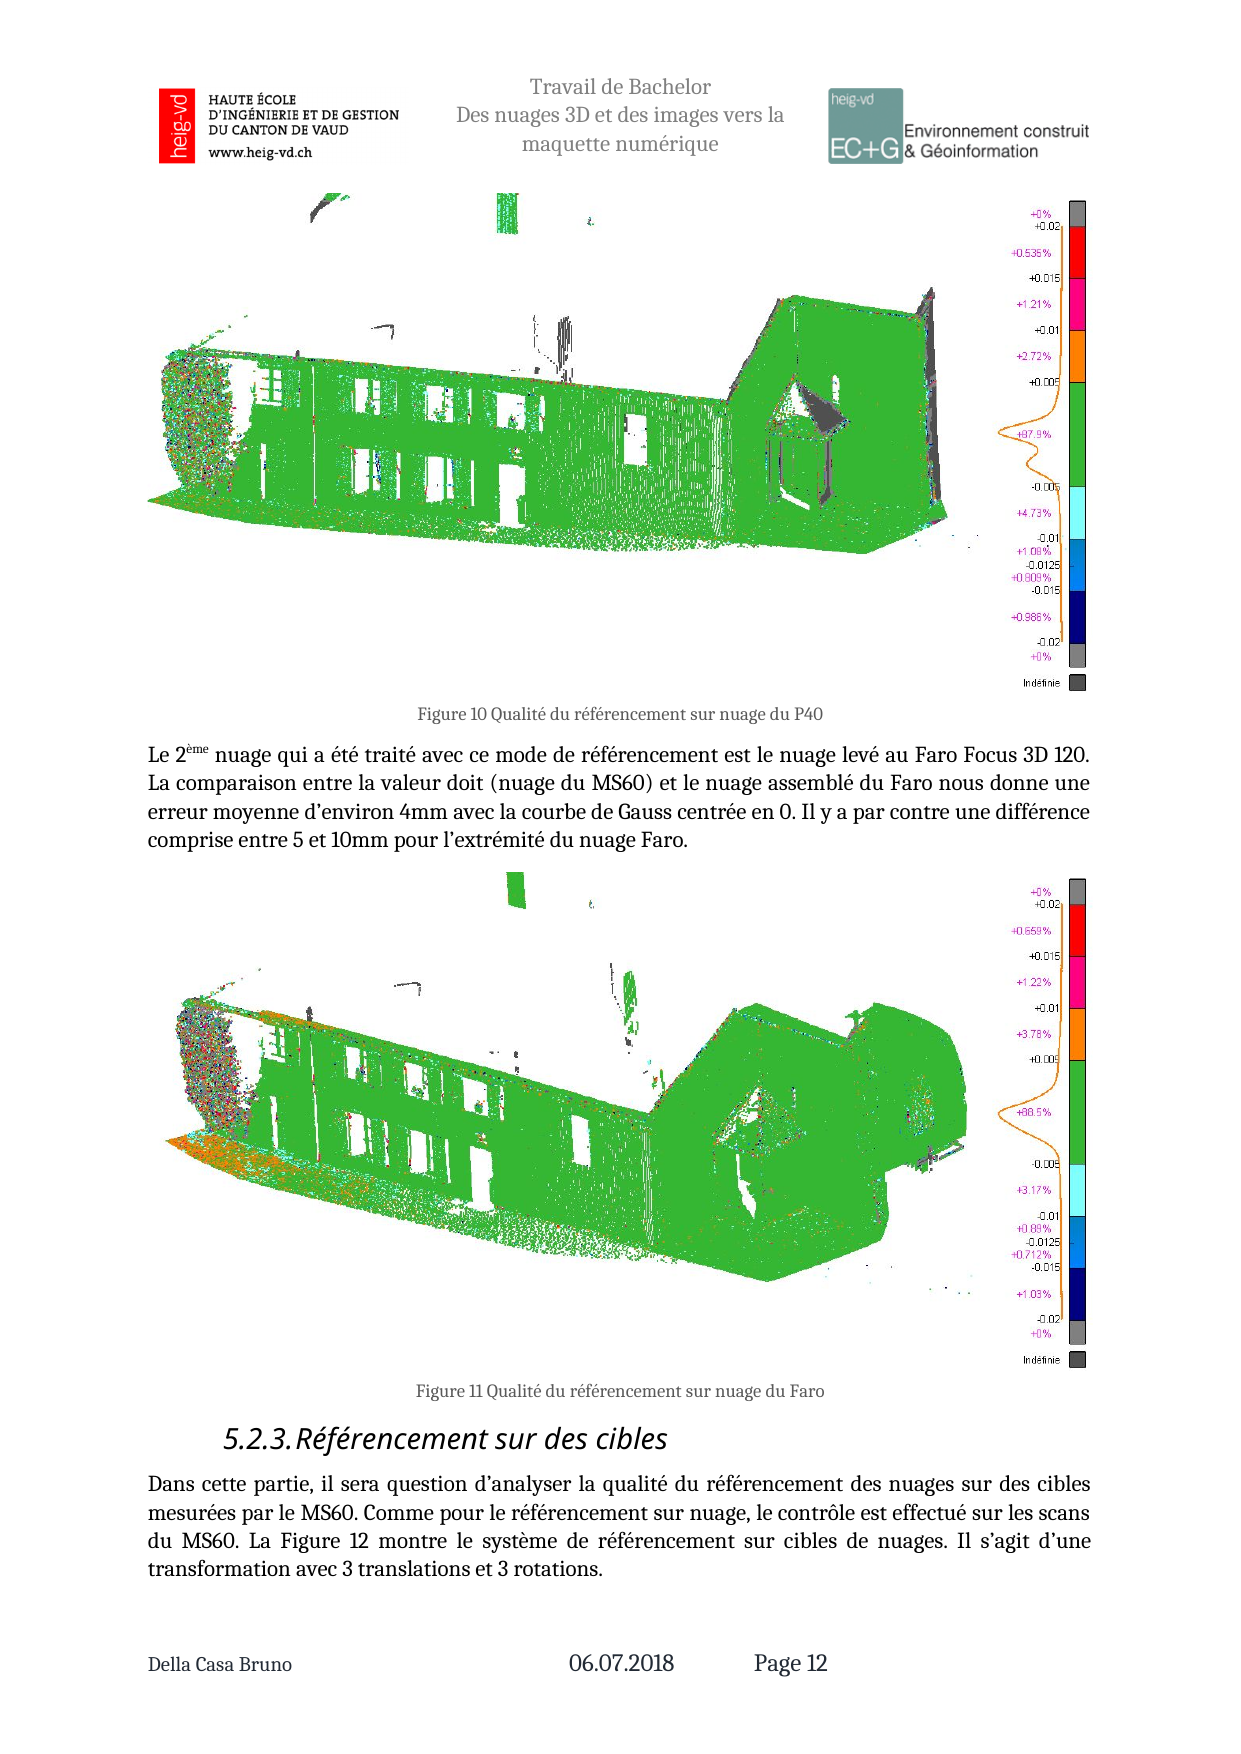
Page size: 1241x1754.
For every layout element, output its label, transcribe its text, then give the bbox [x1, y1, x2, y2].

picture [147, 872, 1093, 1375]
picture [147, 193, 1093, 698]
picture [147, 87, 410, 165]
picture [827, 87, 1093, 165]
subtitle Référencement sur des cibles [223, 1419, 1093, 1458]
text Dans cette partie, il sera question d’analyser la qualité du référencement des nuages sur des cibles mesurées par le MS60. Comme pour le référencement sur nuage, le contrôle est effectué sur les scans du MS60. La Figure 10 montre le système de référencement sur cibles de nuages. Il s’agit d’une transformation avec 3 translations et 3 rotations. [148, 1471, 1093, 1582]
text Le 2ème nuage qui a été traité avec ce mode de référencement est le nuage levé au Faro Focus 3D 120. La comparaison entre la valeur doit (nuage du MS60) et le nuage assemblé du Faro nous donne une erreur moyenne d’environ 4mm avec la courbe de Gauss centrée en 0. Il y a par contre une différence comprise entre 5 et 10mm pour l’extrémité du nuage Faro. [148, 742, 1093, 853]
